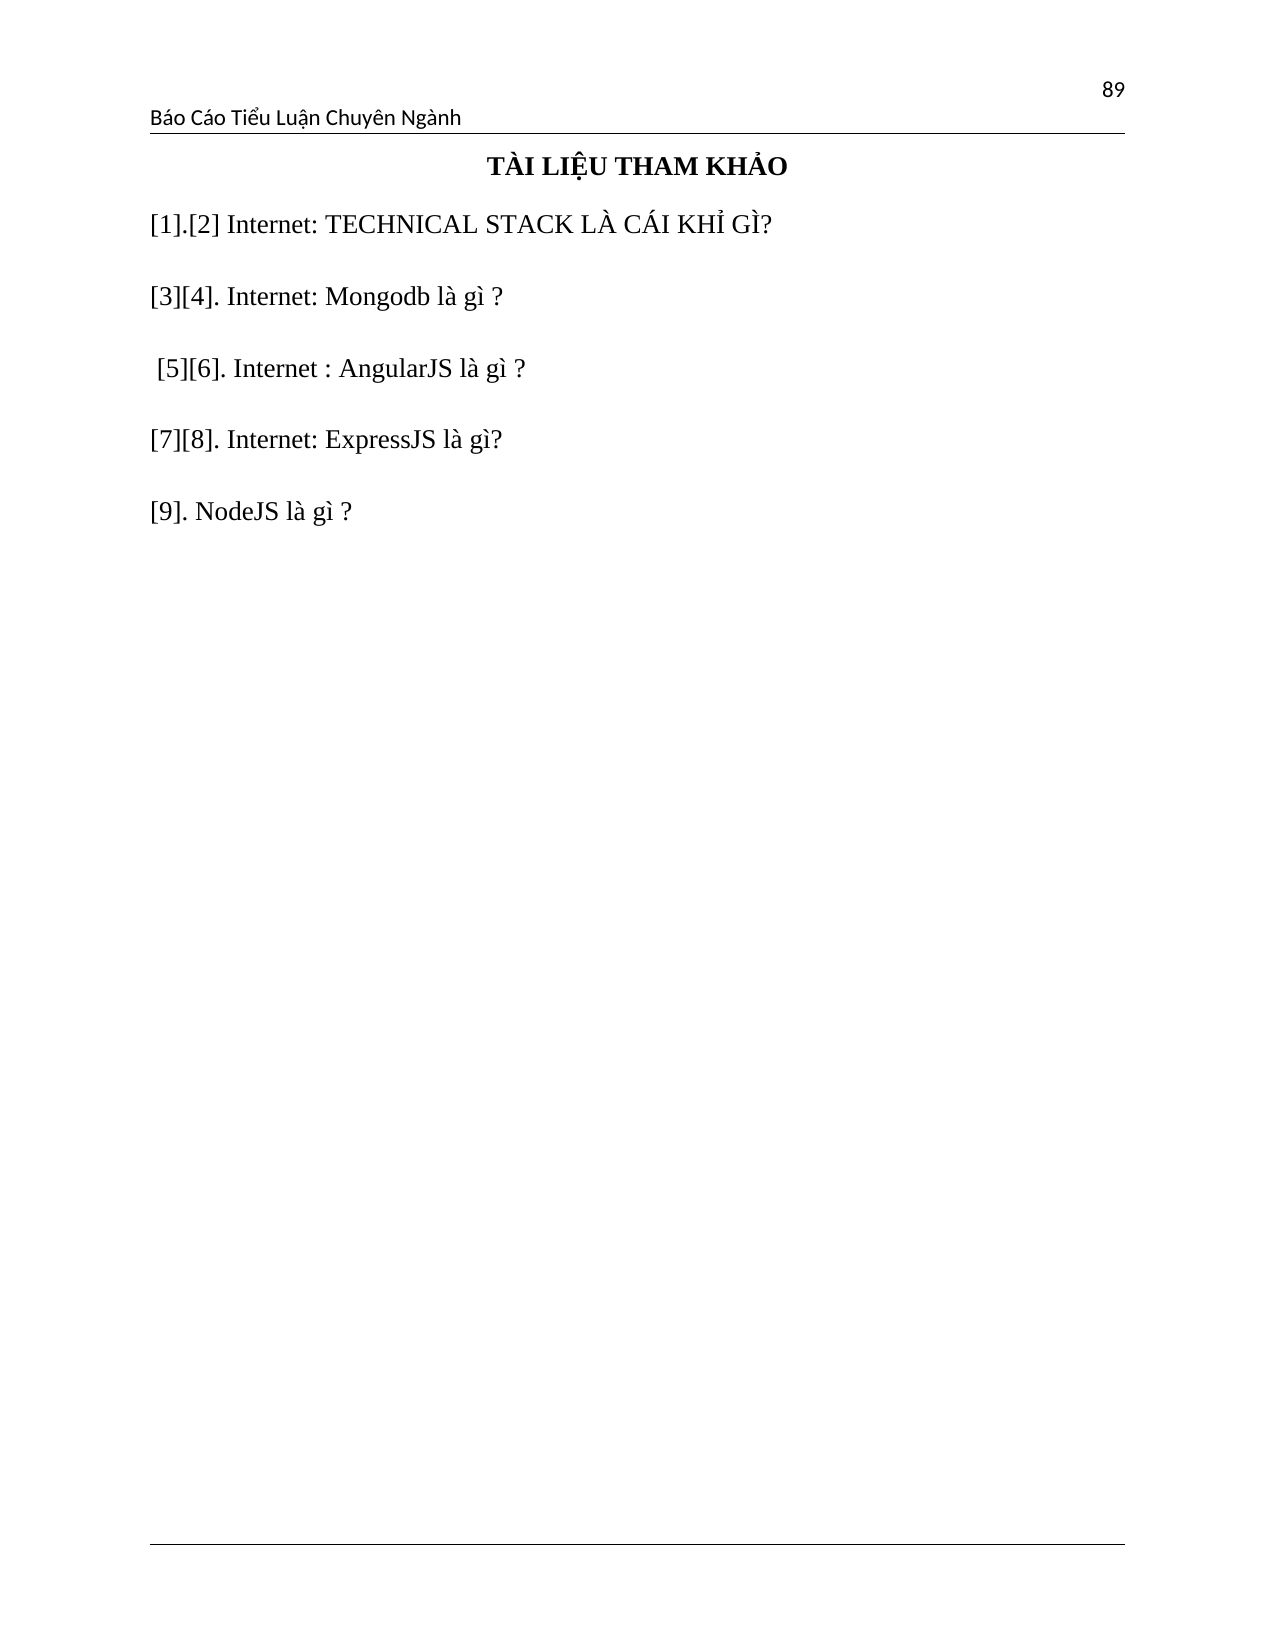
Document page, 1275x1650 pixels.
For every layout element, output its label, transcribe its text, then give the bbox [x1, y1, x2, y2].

text [9]. NodeJS là gì ? [150, 495, 1125, 526]
text TÀI LIỆU THAM KHẢO [150, 150, 1125, 181]
text [1].[2] Internet: TECHNICAL STACK LÀ CÁI KHỈ GÌ? [150, 208, 1125, 240]
text [5][6]. Internet : AngularJS là gì ? [150, 352, 1125, 383]
text [3][4]. Internet: Mongodb là gì ? [150, 280, 1125, 311]
text [7][8]. Internet: ExpressJS là gì? [150, 423, 1125, 455]
